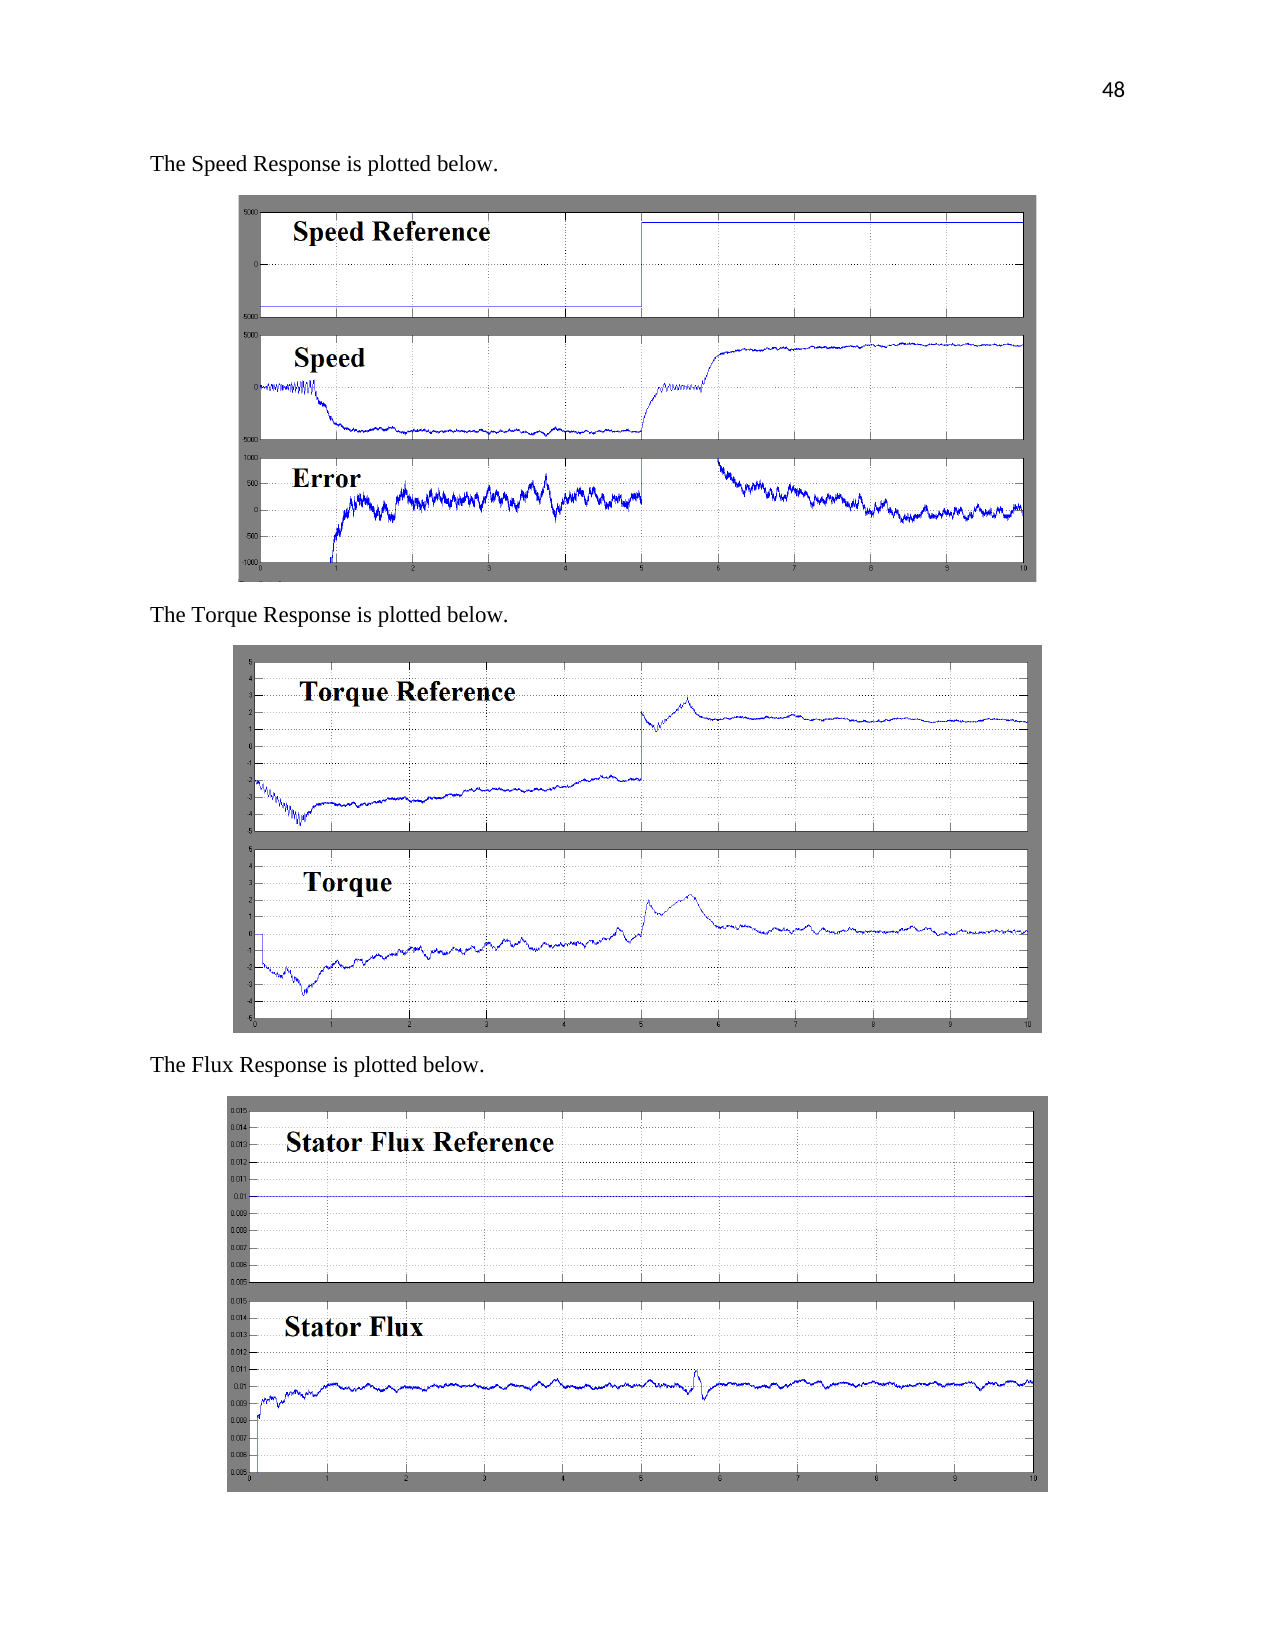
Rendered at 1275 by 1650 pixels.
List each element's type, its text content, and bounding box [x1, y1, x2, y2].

text The Flux Response is plotted below. [150, 1051, 1125, 1077]
text The Torque Response is plotted below. [150, 601, 1125, 627]
picture [227, 1096, 1048, 1492]
text The Speed Response is plotted below. [150, 150, 1125, 176]
picture [233, 645, 1042, 1033]
picture [238, 195, 1037, 582]
